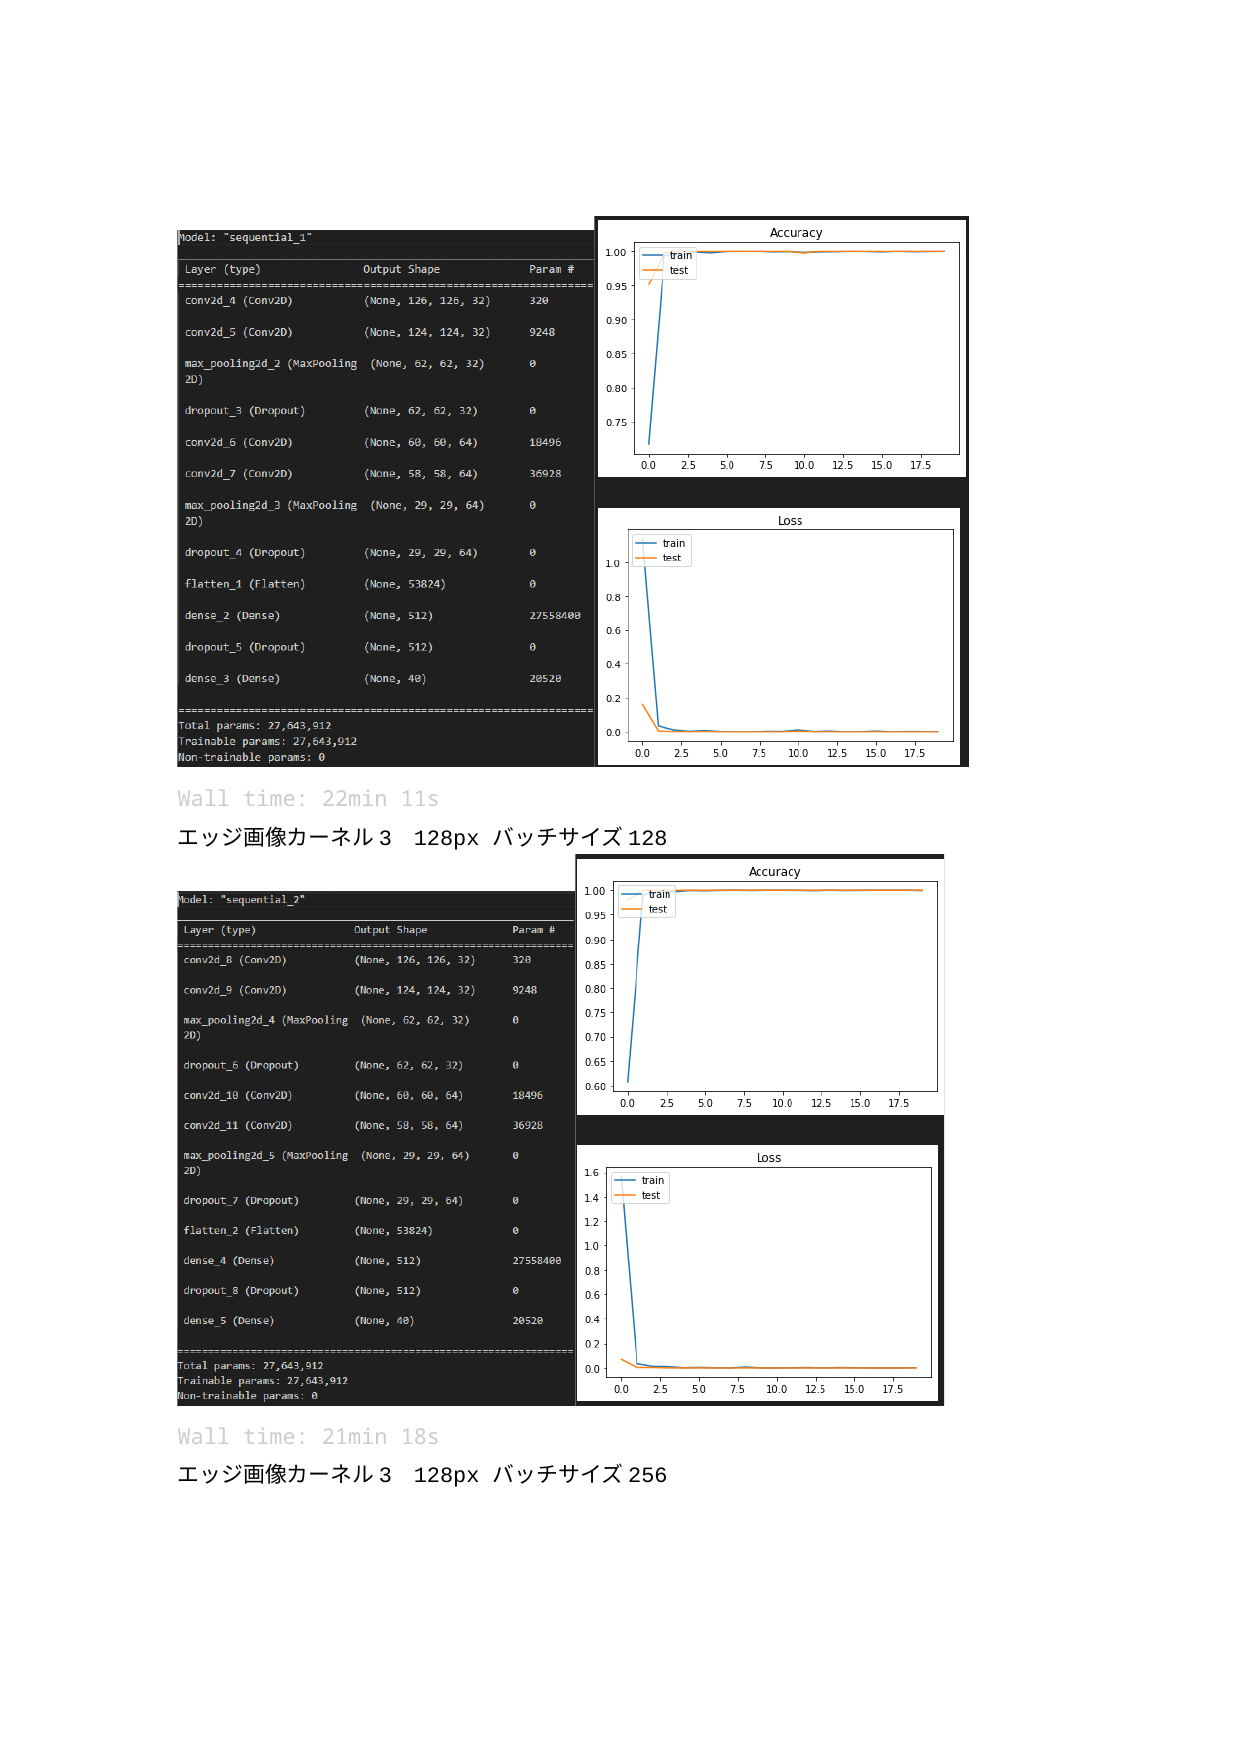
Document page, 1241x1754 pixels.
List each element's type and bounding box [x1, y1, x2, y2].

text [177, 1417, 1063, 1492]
picture [177, 216, 969, 767]
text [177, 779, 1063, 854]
picture [177, 854, 945, 1406]
